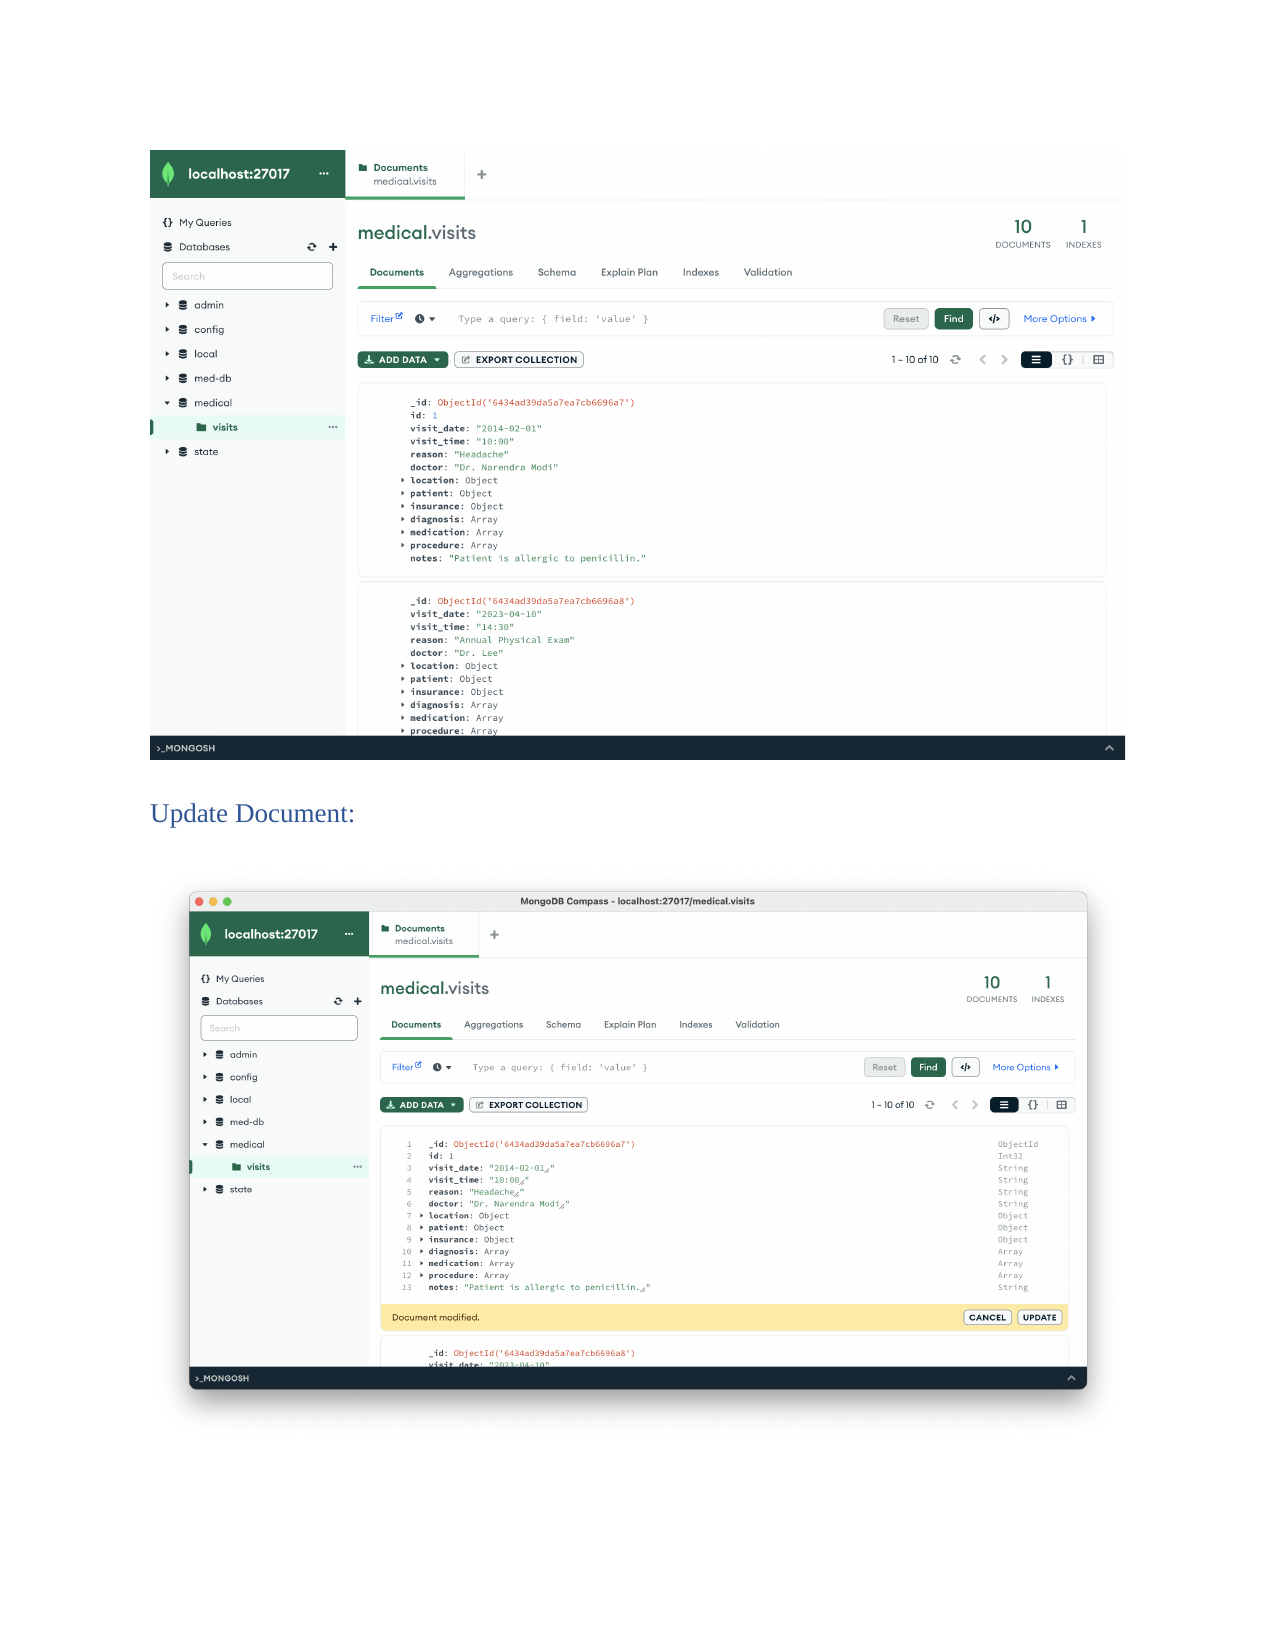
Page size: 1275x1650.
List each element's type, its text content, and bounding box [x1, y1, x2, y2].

subtitle Update Document: [150, 797, 1125, 828]
picture [150, 865, 1125, 1441]
picture [150, 150, 1125, 760]
